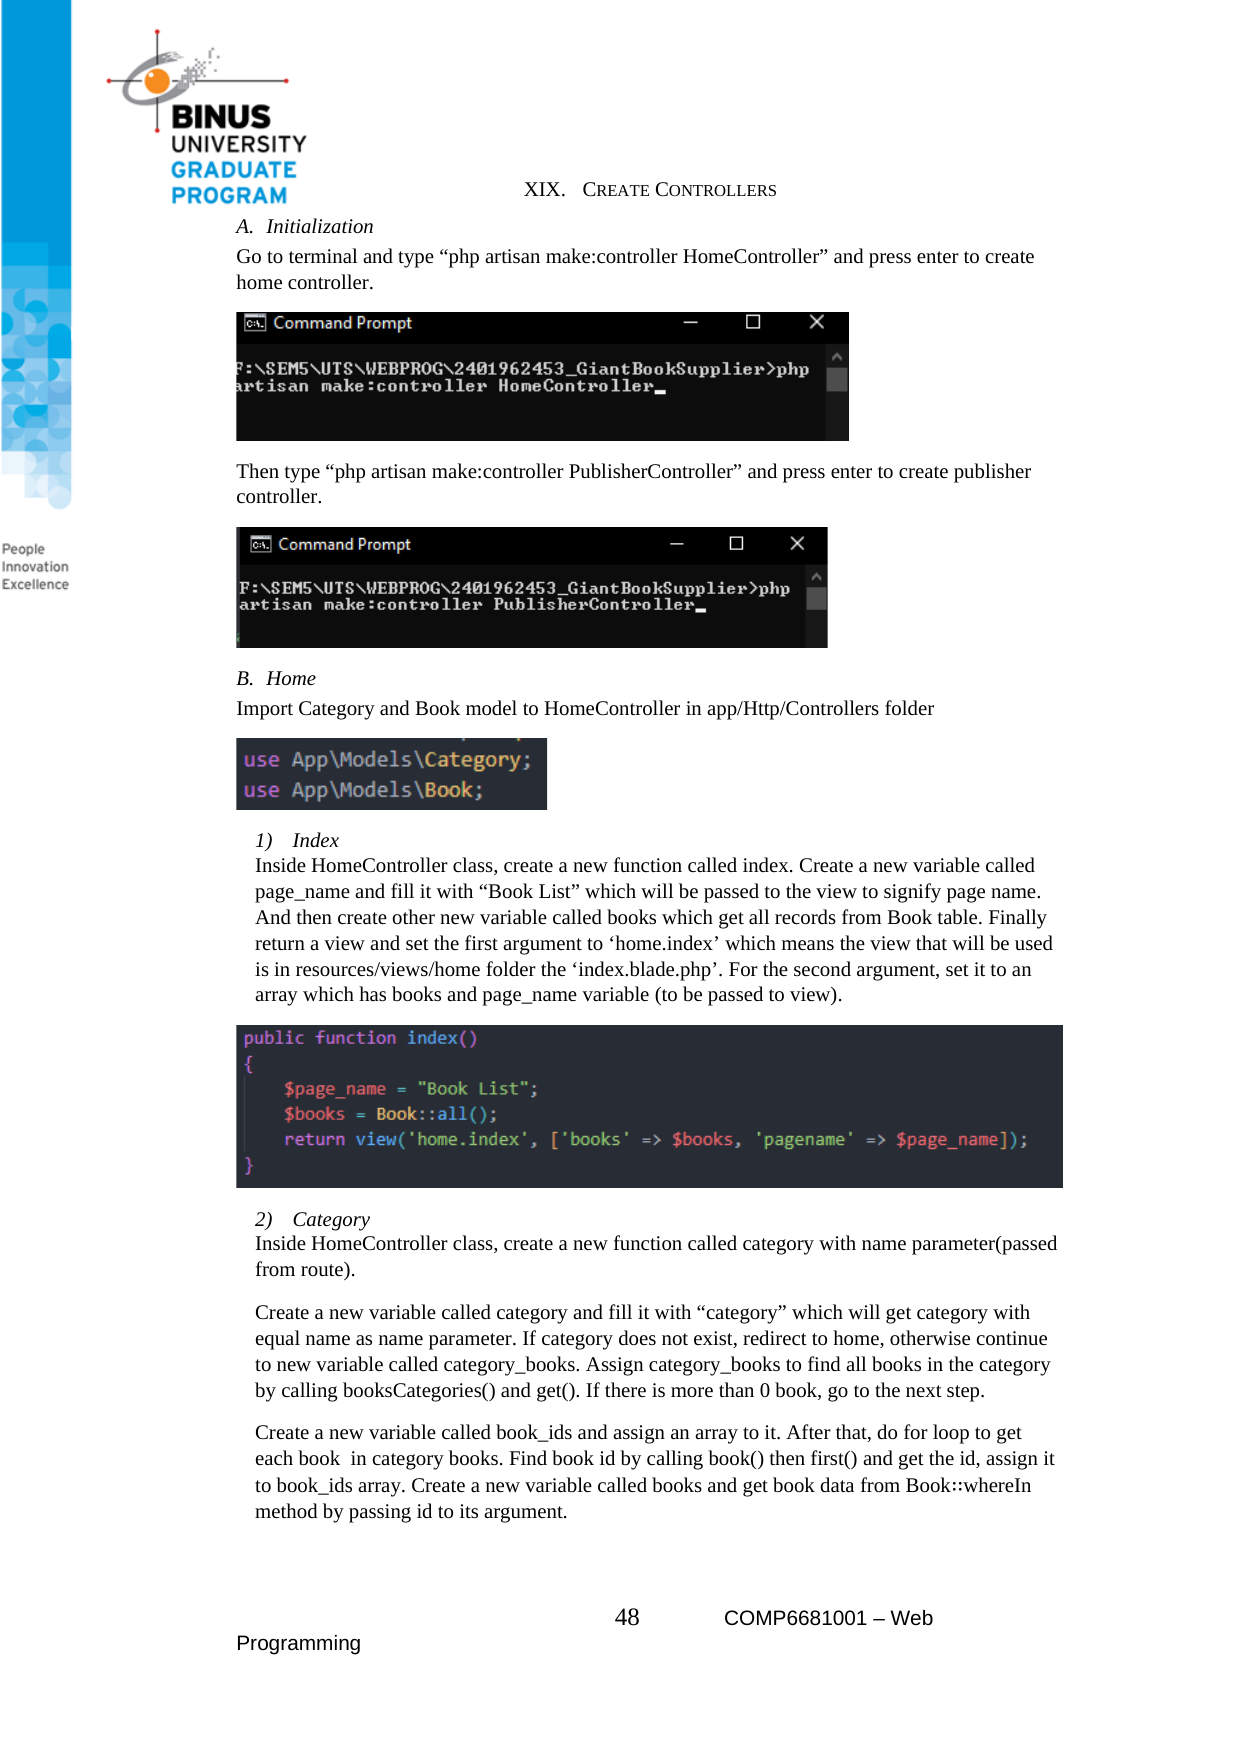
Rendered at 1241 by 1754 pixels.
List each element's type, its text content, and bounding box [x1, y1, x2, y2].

picture [0, 0, 849, 648]
text Then type “php artisan make:controller PublisherController” and press enter to create publisher controller. [236, 458, 1063, 508]
text Import Category and Book model to HomeController in app/Http/Controllers folder [236, 696, 1063, 720]
subtitle Category [236, 1206, 1063, 1231]
text Inside HomeController class, create a new function called category with name parameter(passed from route). [255, 1231, 1063, 1281]
subtitle Initialization [236, 214, 1063, 238]
picture [236, 738, 548, 810]
text Create a new variable called book_ids and assign an array to it. After that, do for loop to get each book in category books. Find book id by calling book() then first() and get the id, assign it to book_ids array. Create a new variable called books and get book data from Book∷whereIn method by passing id to its argument. [255, 1420, 1063, 1523]
text Inside HomeController class, create a new function called index. Create a new variable called page_name and fill it with “Book List” which will be passed to the view to signify page name. And then create other new variable called books which get all records from Book table. Finally return a view and set the first argument to ‘home.index’ which means the view that will be used is in resources/views/home folder the ‘index.blade.php’. For the second argument, set it to an array which has books and page_name variable (to be passed to view). [255, 853, 1063, 1006]
subtitle Index [236, 828, 1063, 853]
subtitle Create Controllers [236, 177, 1063, 201]
text Create a new variable called category and fill it with “category” which will get category with equal name as name parameter. If category does not exist, redirect to home, otherwise continue to new variable called category_books. Assign category_books to find all books in the category by calling booksCategories() and get(). If there is more than 0 book, go to the next step. [255, 1300, 1063, 1402]
subtitle Home [236, 666, 1063, 690]
text Go to terminal and type “php artisan make:controller HomeController” and press enter to create home controller. [236, 244, 1063, 294]
picture [236, 1025, 1063, 1188]
